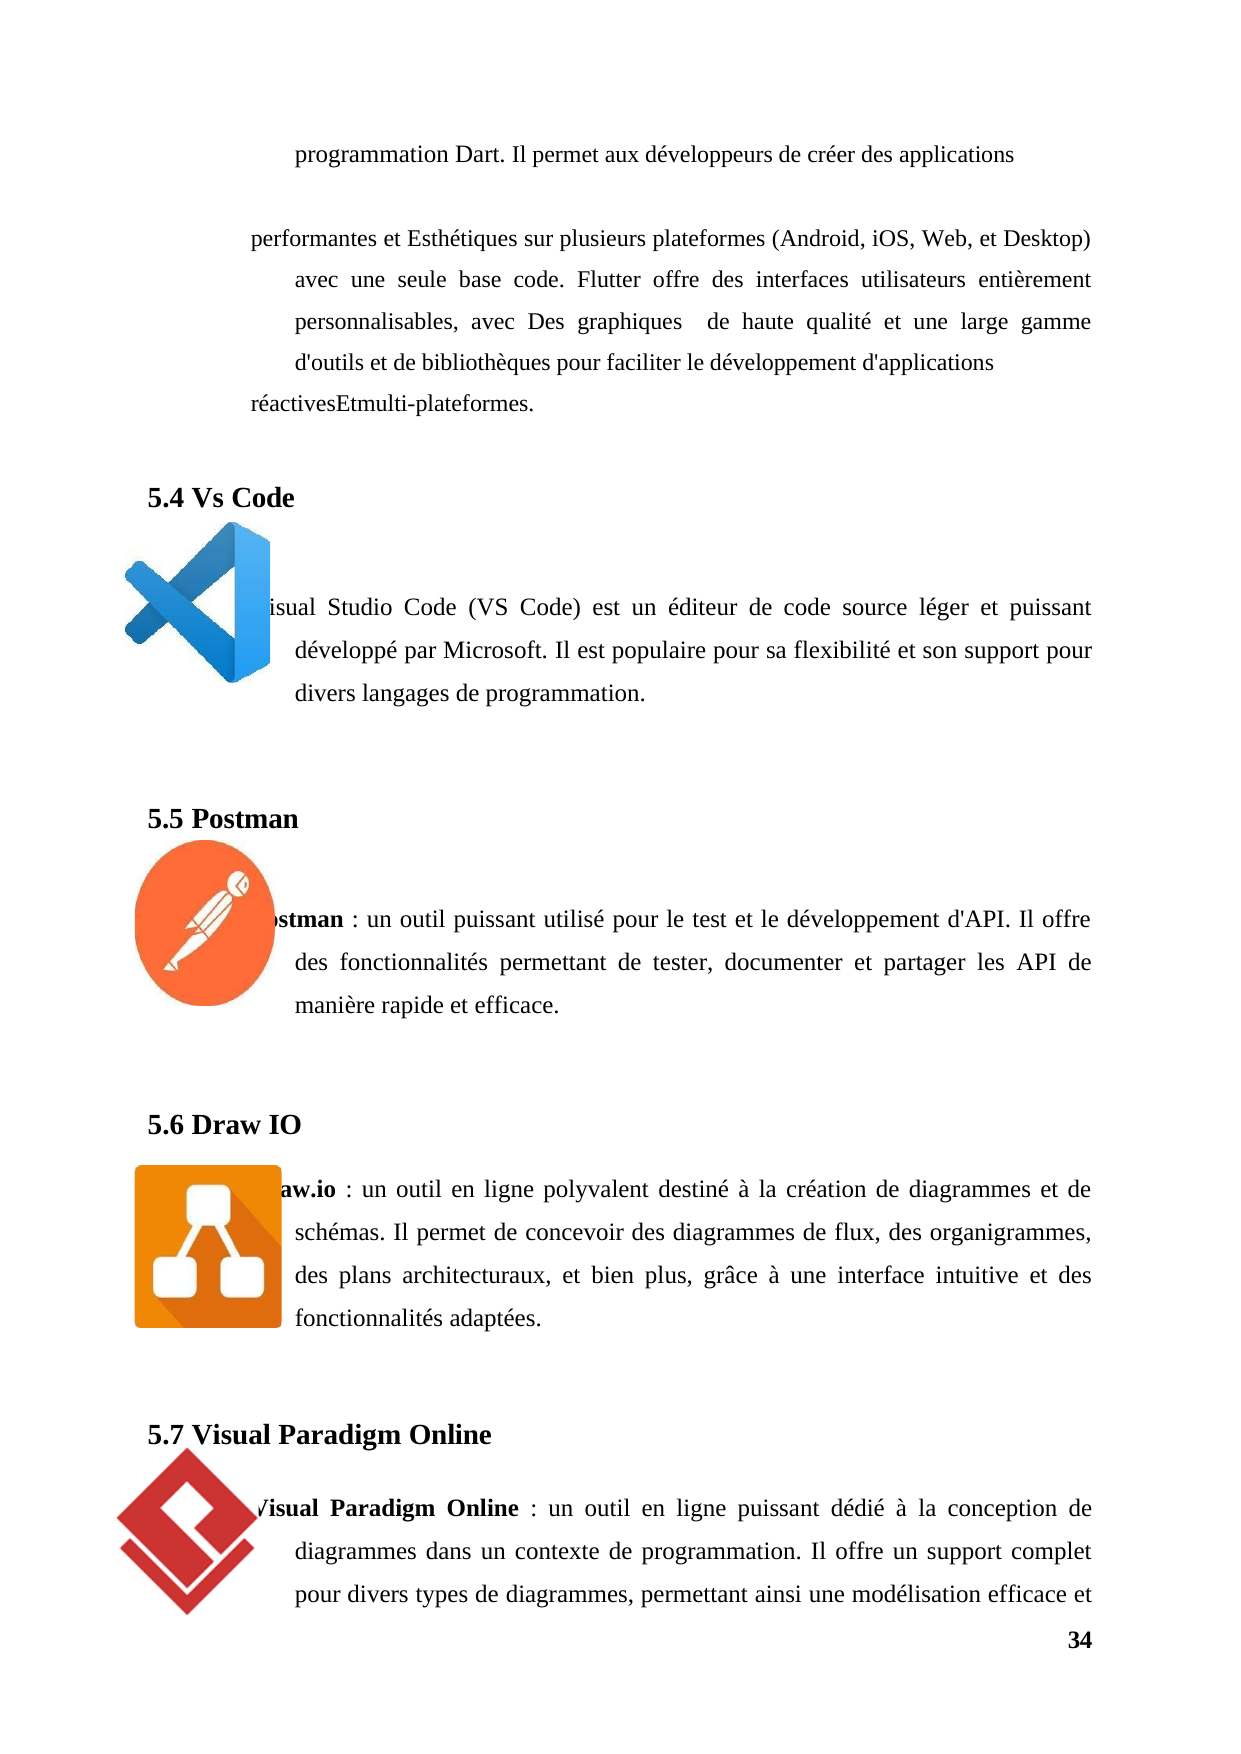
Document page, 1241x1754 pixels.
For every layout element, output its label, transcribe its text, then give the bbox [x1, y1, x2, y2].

picture [116, 1447, 259, 1616]
picture [134, 1165, 282, 1328]
text Draw.io : un outil en ligne polyvalent destiné à la création de diagrammes et de schémas. Il permet de concevoir des diagrammes de flux, des organigrammes, des plans architecturaux, et bien plus, grâce à une interface intuitive et des fonctionnalités adaptées. [251, 1174, 1093, 1332]
text Visual Studio Code (VS Code) est un éditeur de code source léger et puissant développé par Microsoft. Il est populaire pour sa flexibilité et son support pour divers langages de programmation. [251, 592, 1093, 707]
text performantes et Esthétiques sur plusieurs plateformes (Android, iOS, Web, et Desktop) avec une seule base code. Flutter offre des interfaces utilisateurs entièrement personnalisables, avec Des graphiques de haute qualité et une large gamme d'outils et de bibliothèques pour faciliter le développement d'applications [251, 224, 1093, 376]
subtitle Vs Code [147, 480, 1234, 513]
subtitle Visual Paradigm Online [147, 1417, 1234, 1451]
text réactivesEtmulti-plateformes. [251, 389, 1093, 417]
text Postman : un outil puissant utilisé pour le test et le développement d'API. Il offre des fonctionnalités permettant de tester, documenter et partager les API de manière rapide et efficace. [251, 904, 1093, 1019]
subtitle Draw IO [147, 1107, 1234, 1140]
picture [125, 522, 271, 683]
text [251, 139, 1093, 168]
picture [134, 840, 275, 1006]
subtitle Postman [147, 801, 1234, 835]
